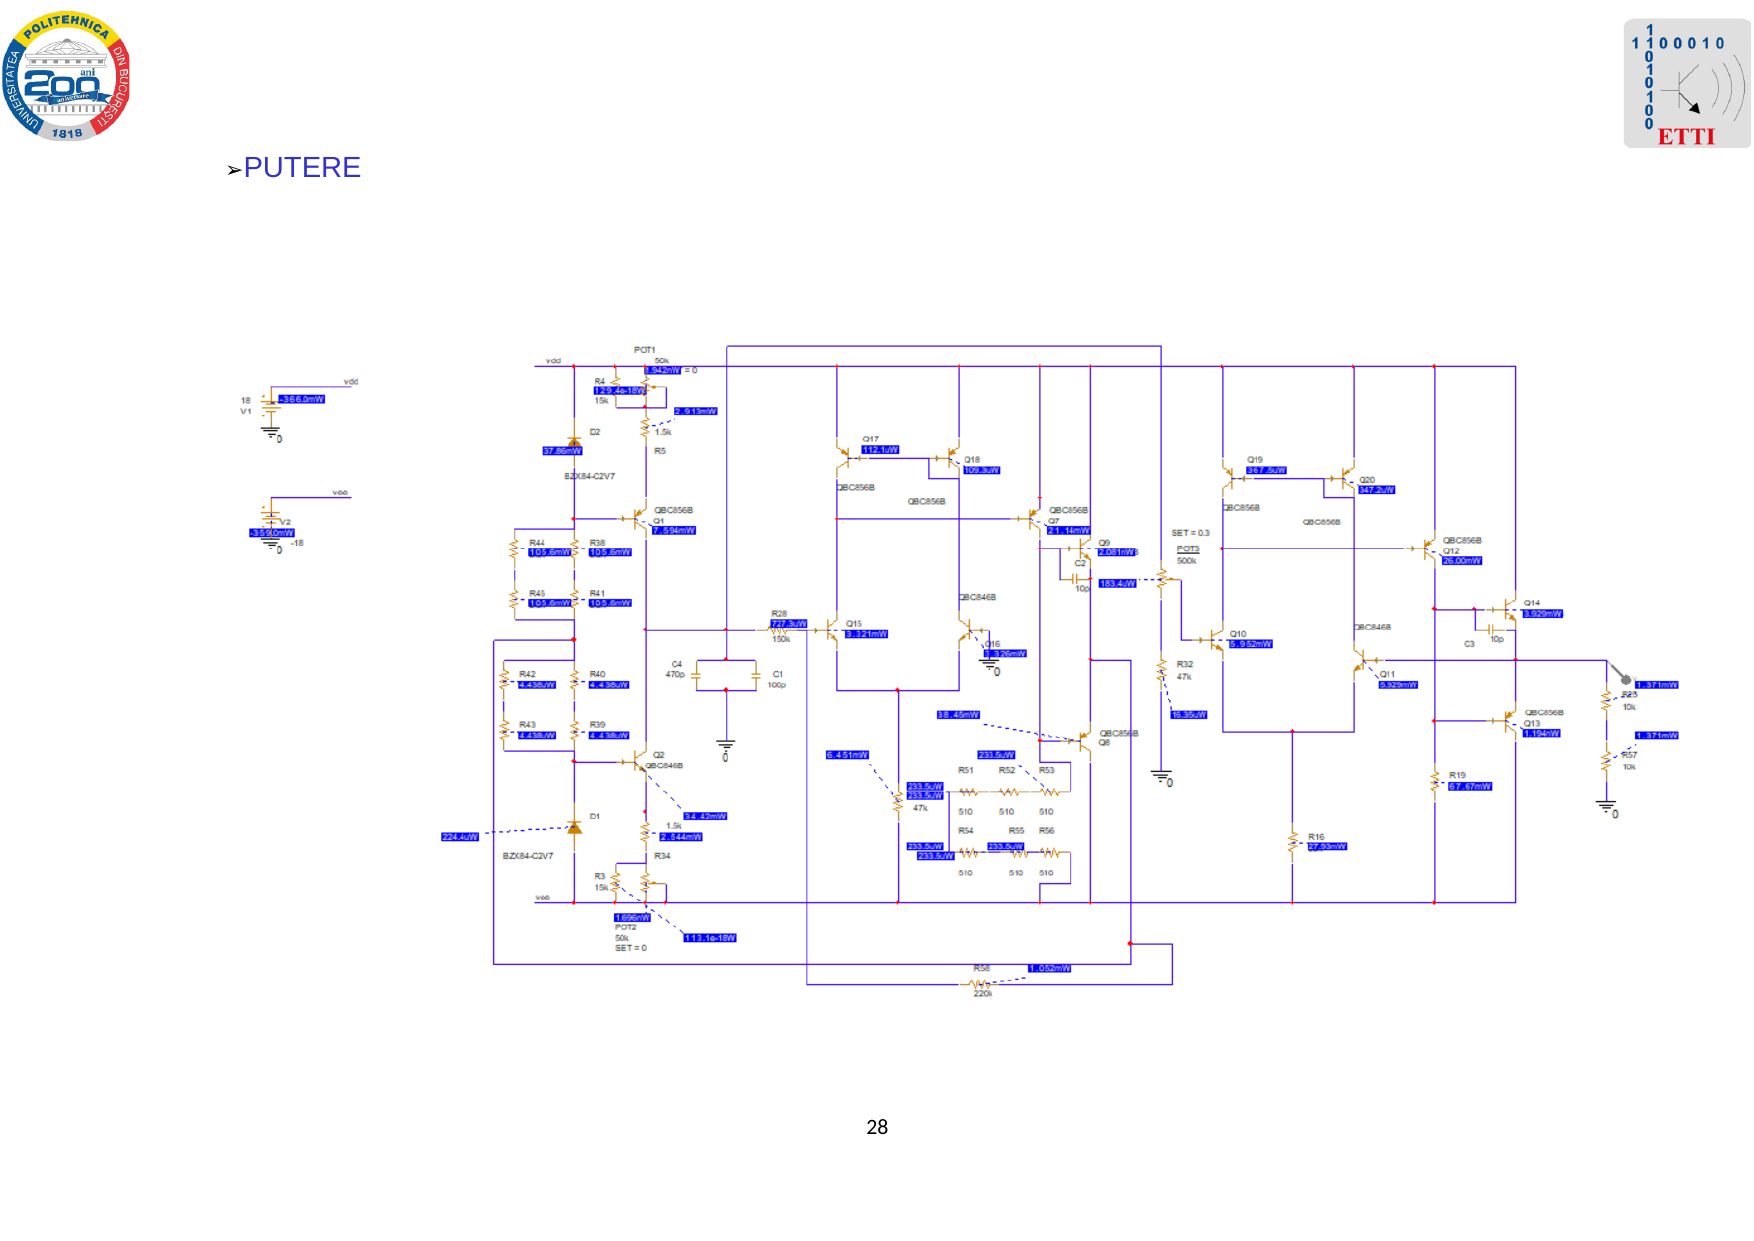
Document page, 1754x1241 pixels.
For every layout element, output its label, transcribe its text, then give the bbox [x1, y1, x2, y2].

picture [1, 11, 130, 139]
text ➢PUTERE [187, 150, 1604, 184]
picture [1622, 18, 1751, 147]
picture [225, 333, 1679, 1008]
